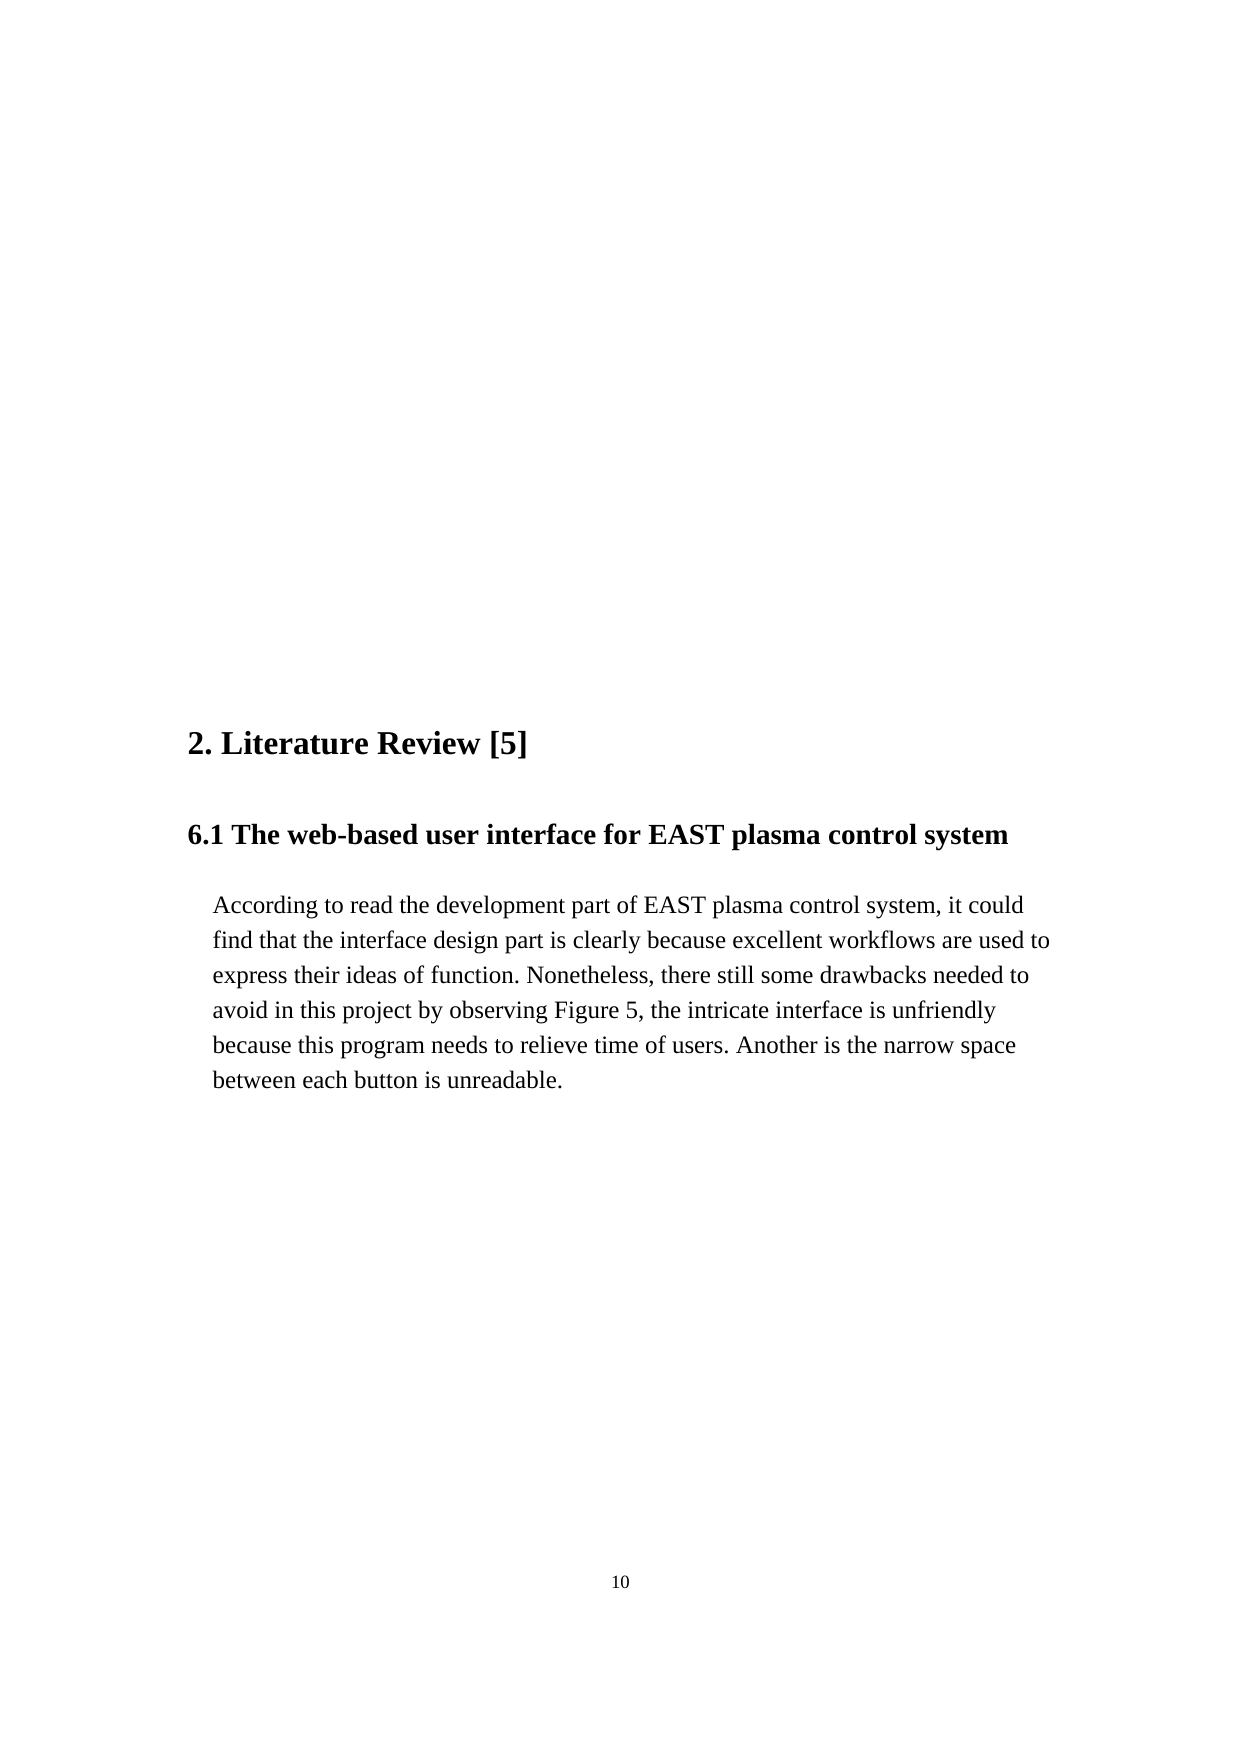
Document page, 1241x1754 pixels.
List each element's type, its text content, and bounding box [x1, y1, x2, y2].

text According to read the development part of EAST plasma control system, it could find that the interface design part is clearly because excellent workflows are used to express their ideas of function. Nonetheless, there still some drawbacks needed to avoid in this project by observing Figure 5, the intricate interface is unfriendly because this program needs to relieve time of users. Another is the narrow space between each button is unreadable. [212, 888, 1053, 1095]
subtitle 6.1 The web-based user interface for EAST plasma control system [187, 801, 1053, 866]
subtitle 2. Literature Review [5] [187, 709, 1053, 774]
